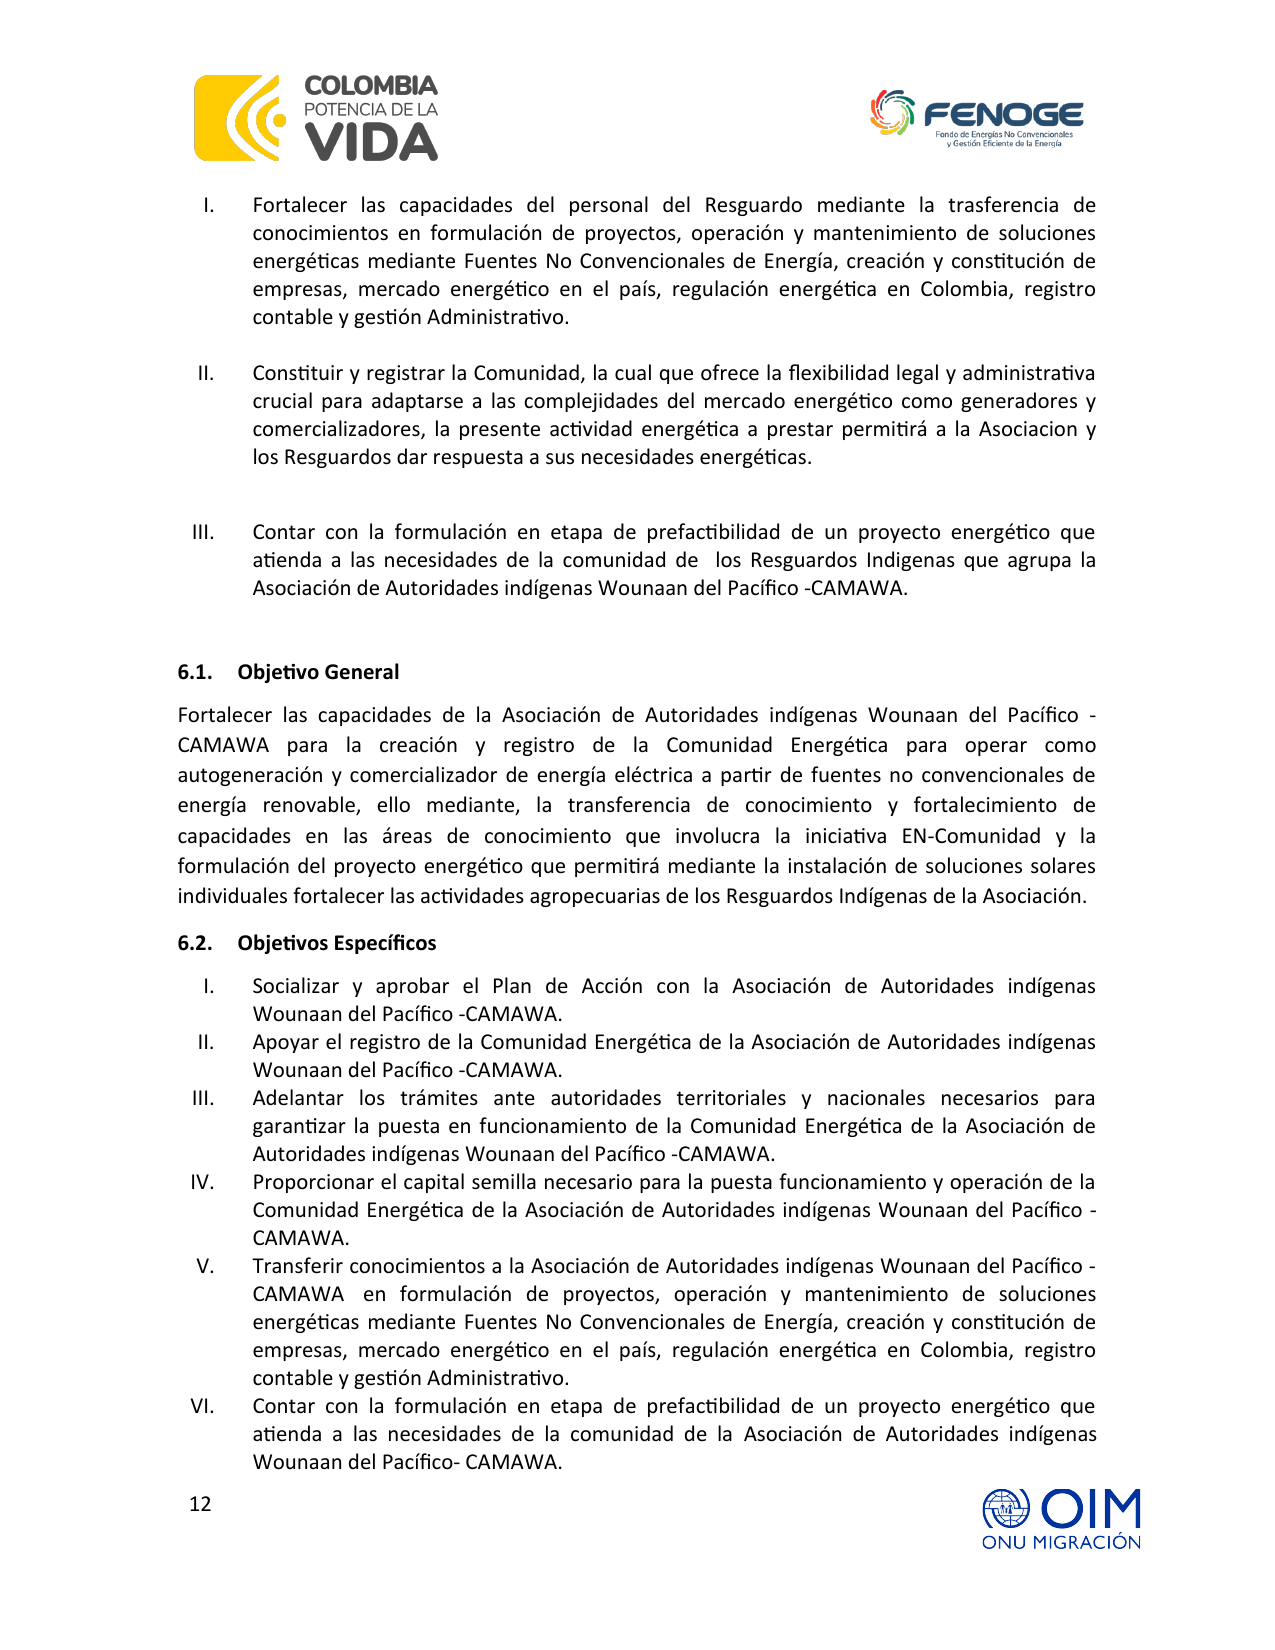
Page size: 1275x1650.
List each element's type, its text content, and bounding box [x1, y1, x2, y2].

picture [982, 1489, 1141, 1549]
picture [188, 73, 444, 163]
list Contar con la formulación en etapa de prefactibilidad de un proyecto energético que atienda a las necesidades de la comunidad de la Asociación de Autoridades indígenas Wounaan del Pacífico- CAMAWA. [215, 1391, 1098, 1476]
subtitle Objetivo General [177, 658, 1098, 686]
list Transferir conocimientos a la Asociación de Autoridades indígenas Wounaan del Pacífico -CAMAWA en formulación de proyectos, operación y mantenimiento de soluciones energéticas mediante Fuentes No Convencionales de Energía, creación y constitución de empresas, mercado energético en el país, regulación energética en Colombia, registro contable y gestión Administrativo. [215, 1251, 1098, 1391]
picture [869, 88, 1086, 148]
list Contar con la formulación en etapa de prefactibilidad de un proyecto energético que atienda a las necesidades de la comunidad de los Resguardos Indigenas que agrupa la Asociación de Autoridades indígenas Wounaan del Pacífico -CAMAWA. [215, 517, 1098, 602]
list Adelantar los trámites ante autoridades territoriales y nacionales necesarios para garantizar la puesta en funcionamiento de la Comunidad Energética de la Asociación de Autoridades indígenas Wounaan del Pacífico -CAMAWA. [215, 1083, 1098, 1167]
subtitle Objetivos Específicos [177, 928, 1098, 956]
list Socializar y aprobar el Plan de Acción con la Asociación de Autoridades indígenas Wounaan del Pacífico -CAMAWA. [215, 971, 1098, 1027]
list Proporcionar el capital semilla necesario para la puesta funcionamiento y operación de la Comunidad Energética de la Asociación de Autoridades indígenas Wounaan del Pacífico -CAMAWA. [215, 1167, 1098, 1251]
list Constituir y registrar la Comunidad, la cual que ofrece la flexibilidad legal y administrativa crucial para adaptarse a las complejidades del mercado energético como generadores y comercializadores, la presente actividad energética a prestar permitirá a la Asociacion y los Resguardos dar respuesta a sus necesidades energéticas. [215, 358, 1098, 471]
text Fortalecer las capacidades de la Asociación de Autoridades indígenas Wounaan del Pacífico -CAMAWA para la creación y registro de la Comunidad Energética para operar como autogeneración y comercializador de energía eléctrica a partir de fuentes no convencionales de energía renovable, ello mediante, la transferencia de conocimiento y fortalecimiento de capacidades en las áreas de conocimiento que involucra la iniciativa EN-Comunidad y la formulación del proyecto energético que permitirá mediante la instalación de soluciones solares individuales fortalecer las actividades agropecuarias de los Resguardos Indígenas de la Asociación. [177, 700, 1098, 909]
list Fortalecer las capacidades del personal del Resguardo mediante la trasferencia de conocimientos en formulación de proyectos, operación y mantenimiento de soluciones energéticas mediante Fuentes No Convencionales de Energía, creación y constitución de empresas, mercado energético en el país, regulación energética en Colombia, registro contable y gestión Administrativo. [215, 190, 1098, 331]
list Apoyar el registro de la Comunidad Energética de la Asociación de Autoridades indígenas Wounaan del Pacífico -CAMAWA. [215, 1027, 1098, 1083]
